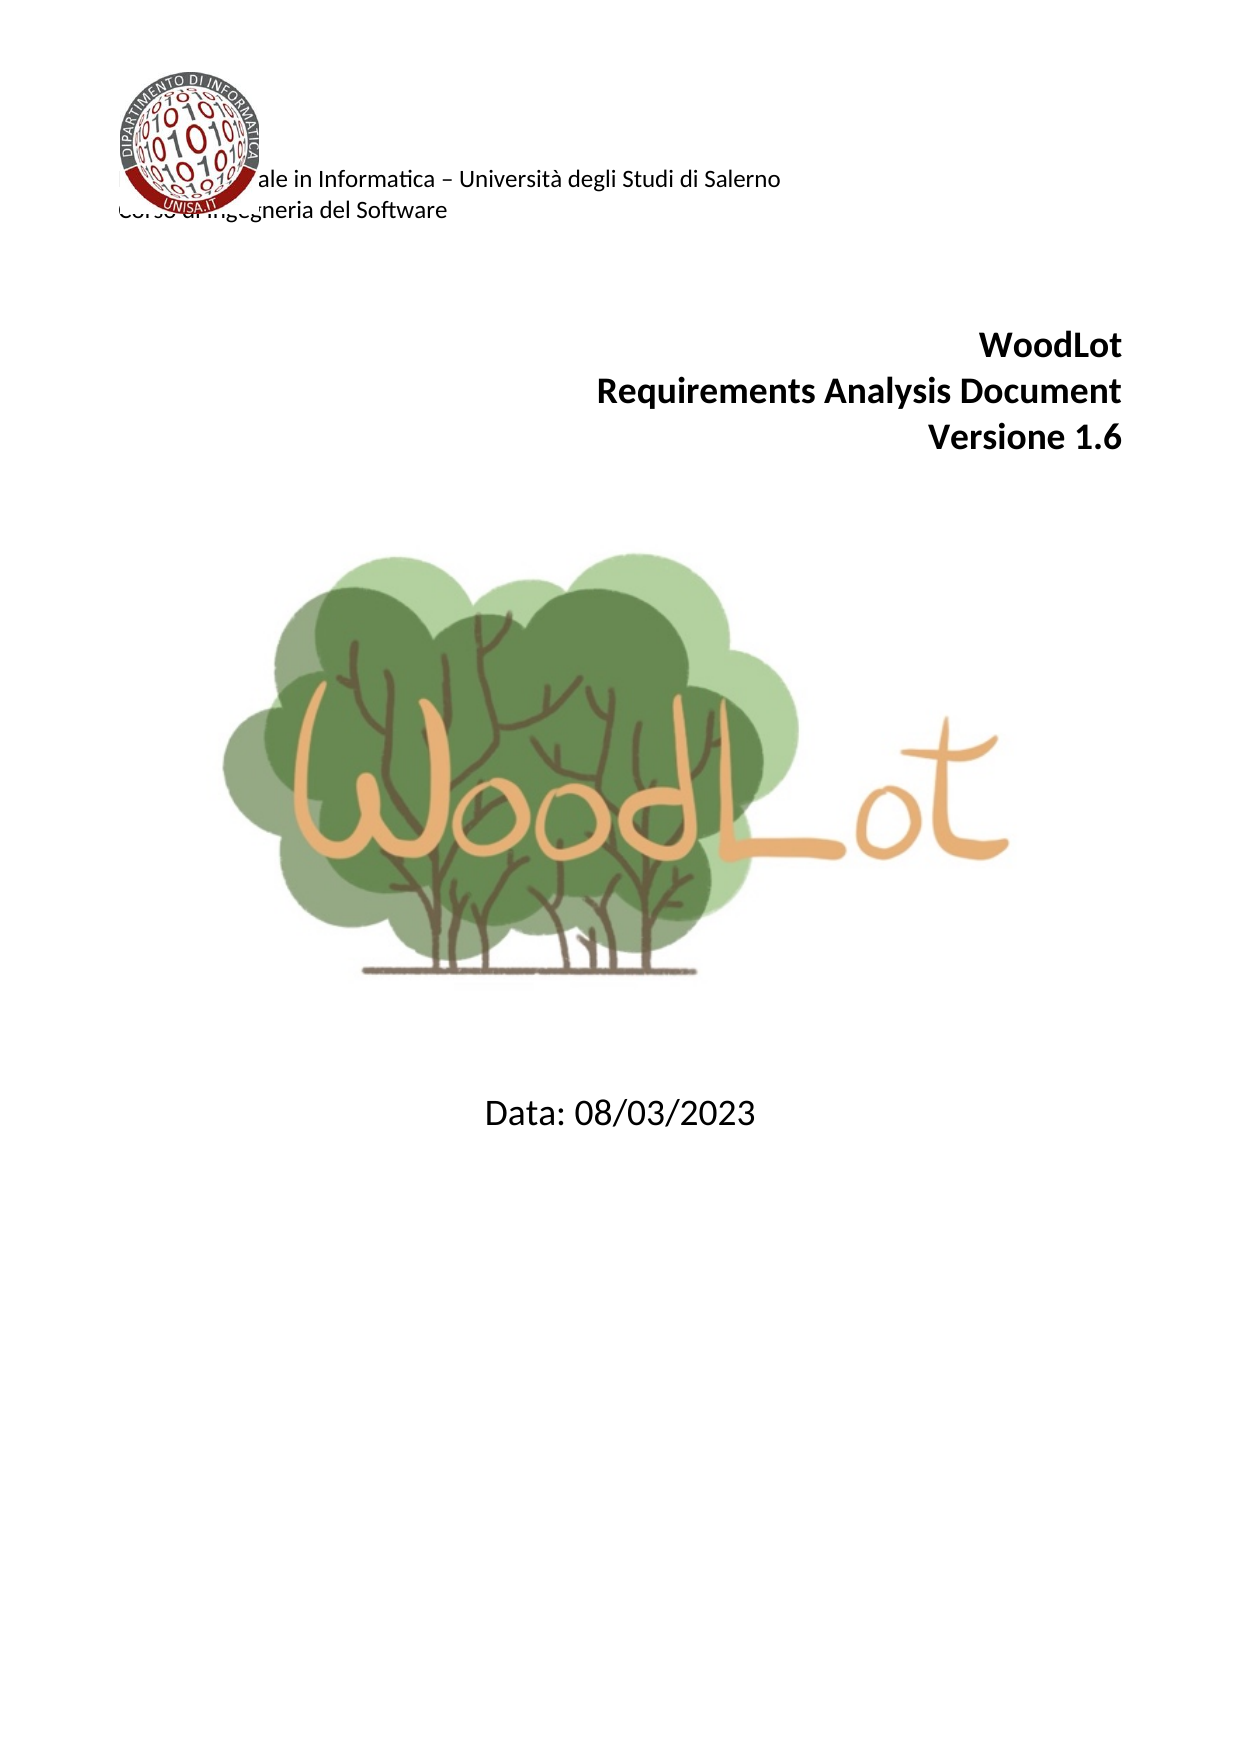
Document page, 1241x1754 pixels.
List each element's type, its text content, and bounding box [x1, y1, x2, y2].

text Requirements Analysis Document [118, 367, 1122, 413]
picture [147, 504, 1093, 1044]
text Versione 1.6 [118, 413, 1122, 459]
text Data: 08/03/2023 [118, 1089, 1122, 1135]
picture [119, 72, 259, 213]
text WoodLot [118, 321, 1122, 367]
